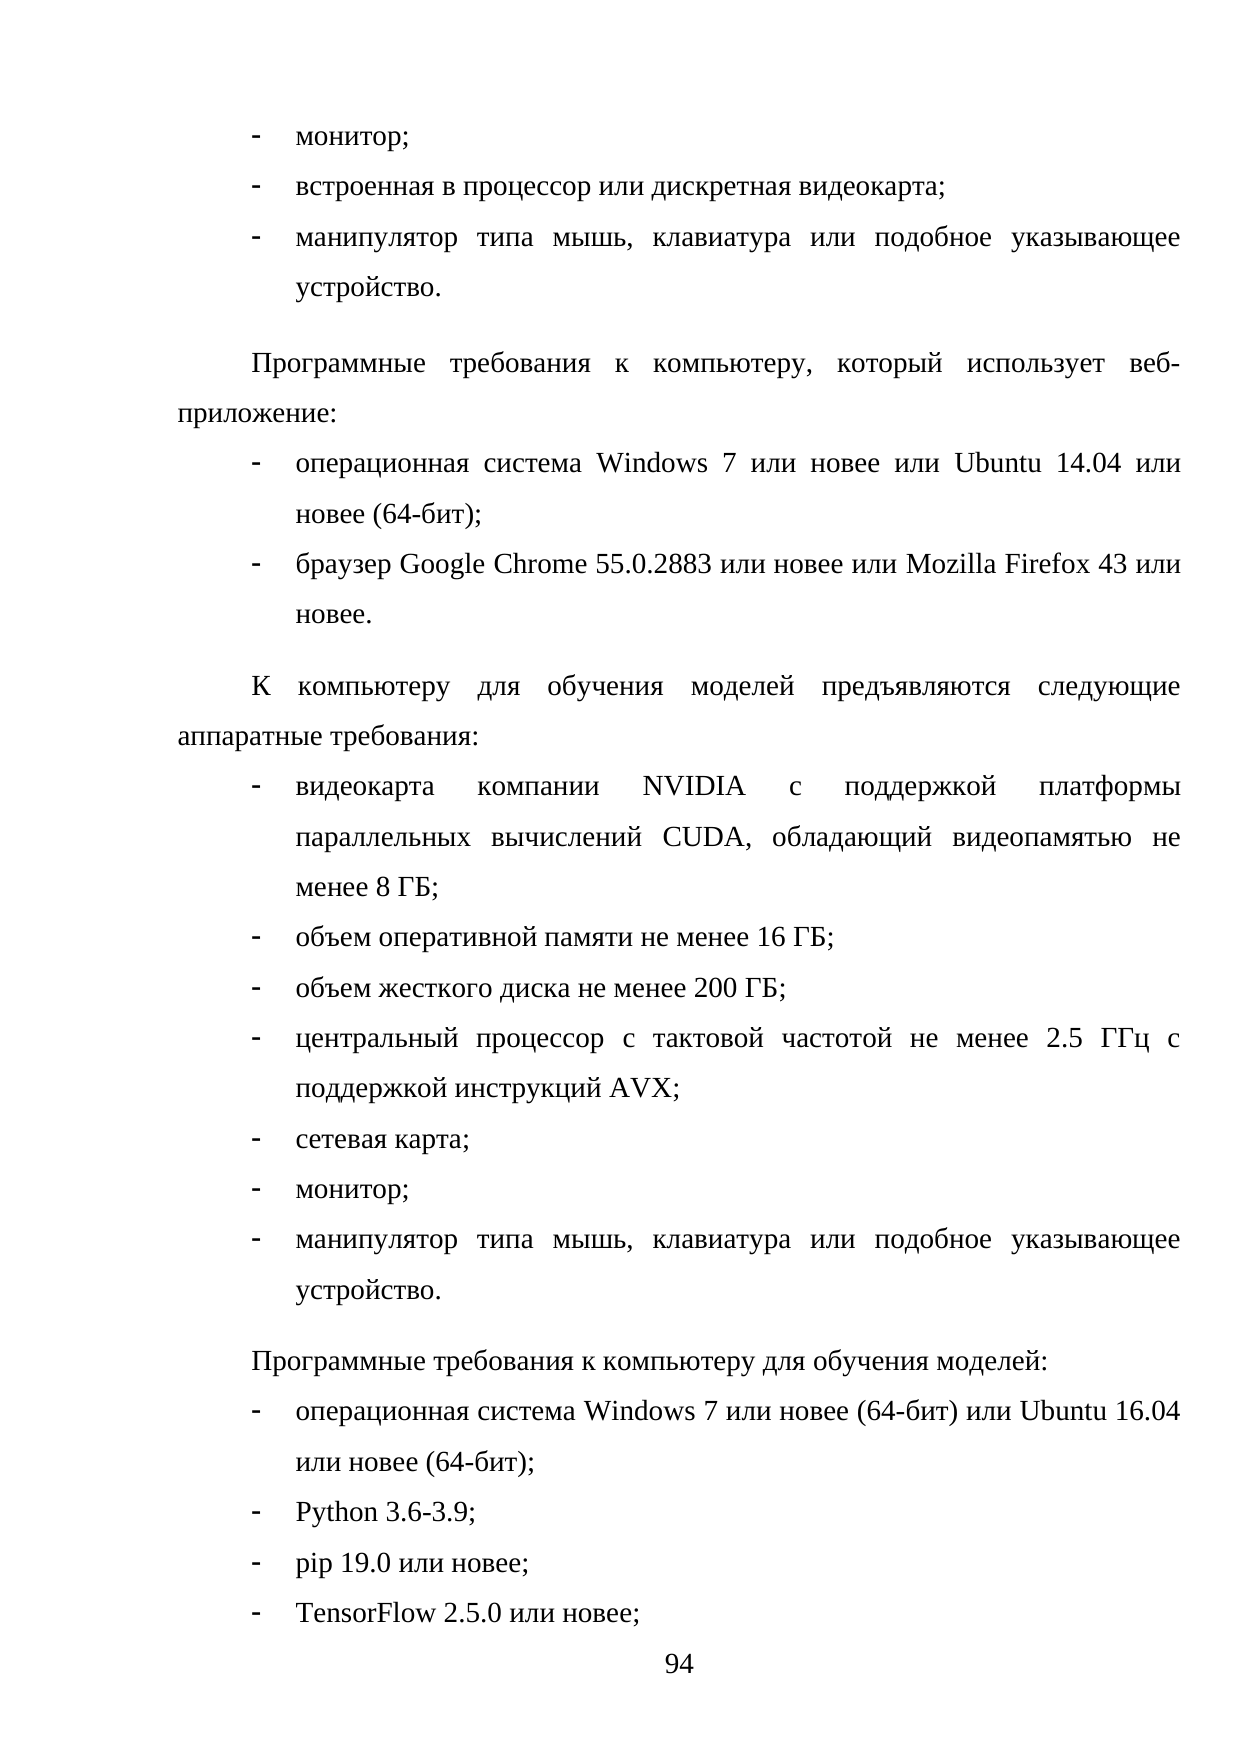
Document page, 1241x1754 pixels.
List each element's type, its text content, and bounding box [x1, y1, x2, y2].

text К компьютеру для обучения моделей предъявляются следующие аппаратные требования: [177, 668, 1181, 751]
list pip 19.0 или новее; [251, 1545, 1181, 1578]
list манипулятор типа мышь, клавиатура или подобное указывающее устройство. [251, 1222, 1181, 1306]
text Программные требования к компьютеру для обучения моделей: [177, 1343, 1181, 1377]
list Python 3.6-3.9; [251, 1494, 1181, 1528]
list объем жесткого диска не менее 200 ГБ; [251, 970, 1181, 1003]
list операционная система Windows 7 или новее (64-бит) или Ubuntu 16.04 или новее (64-бит); [251, 1393, 1181, 1477]
text Программные требования к компьютеру, который использует веб-приложение: [177, 345, 1181, 428]
list встроенная в процессор или дискретная видеокарта; [251, 168, 1181, 202]
list объем оперативной памяти не менее 16 ГБ; [251, 919, 1181, 953]
list монитор; [251, 1171, 1181, 1205]
list браузер Google Chrome 55.0.2883 или новее или Mozilla Firefox 43 или новее. [251, 546, 1181, 630]
list сетевая карта; [251, 1121, 1181, 1154]
list центральный процессор с тактовой частотой не менее 2.5 ГГц с поддержкой инструкций AVX; [251, 1020, 1181, 1104]
list TensorFlow 2.5.0 или новее; [251, 1595, 1181, 1629]
list видеокарта компании NVIDIA с поддержкой платформы параллельных вычислений CUDA, обладающий видеопамятью не менее 8 ГБ; [251, 768, 1181, 902]
list операционная система Windows 7 или новее или Ubuntu 14.04 или новее (64-бит); [251, 445, 1181, 529]
list манипулятор типа мышь, клавиатура или подобное указывающее устройство. [251, 219, 1181, 303]
list монитор; [251, 118, 1181, 152]
